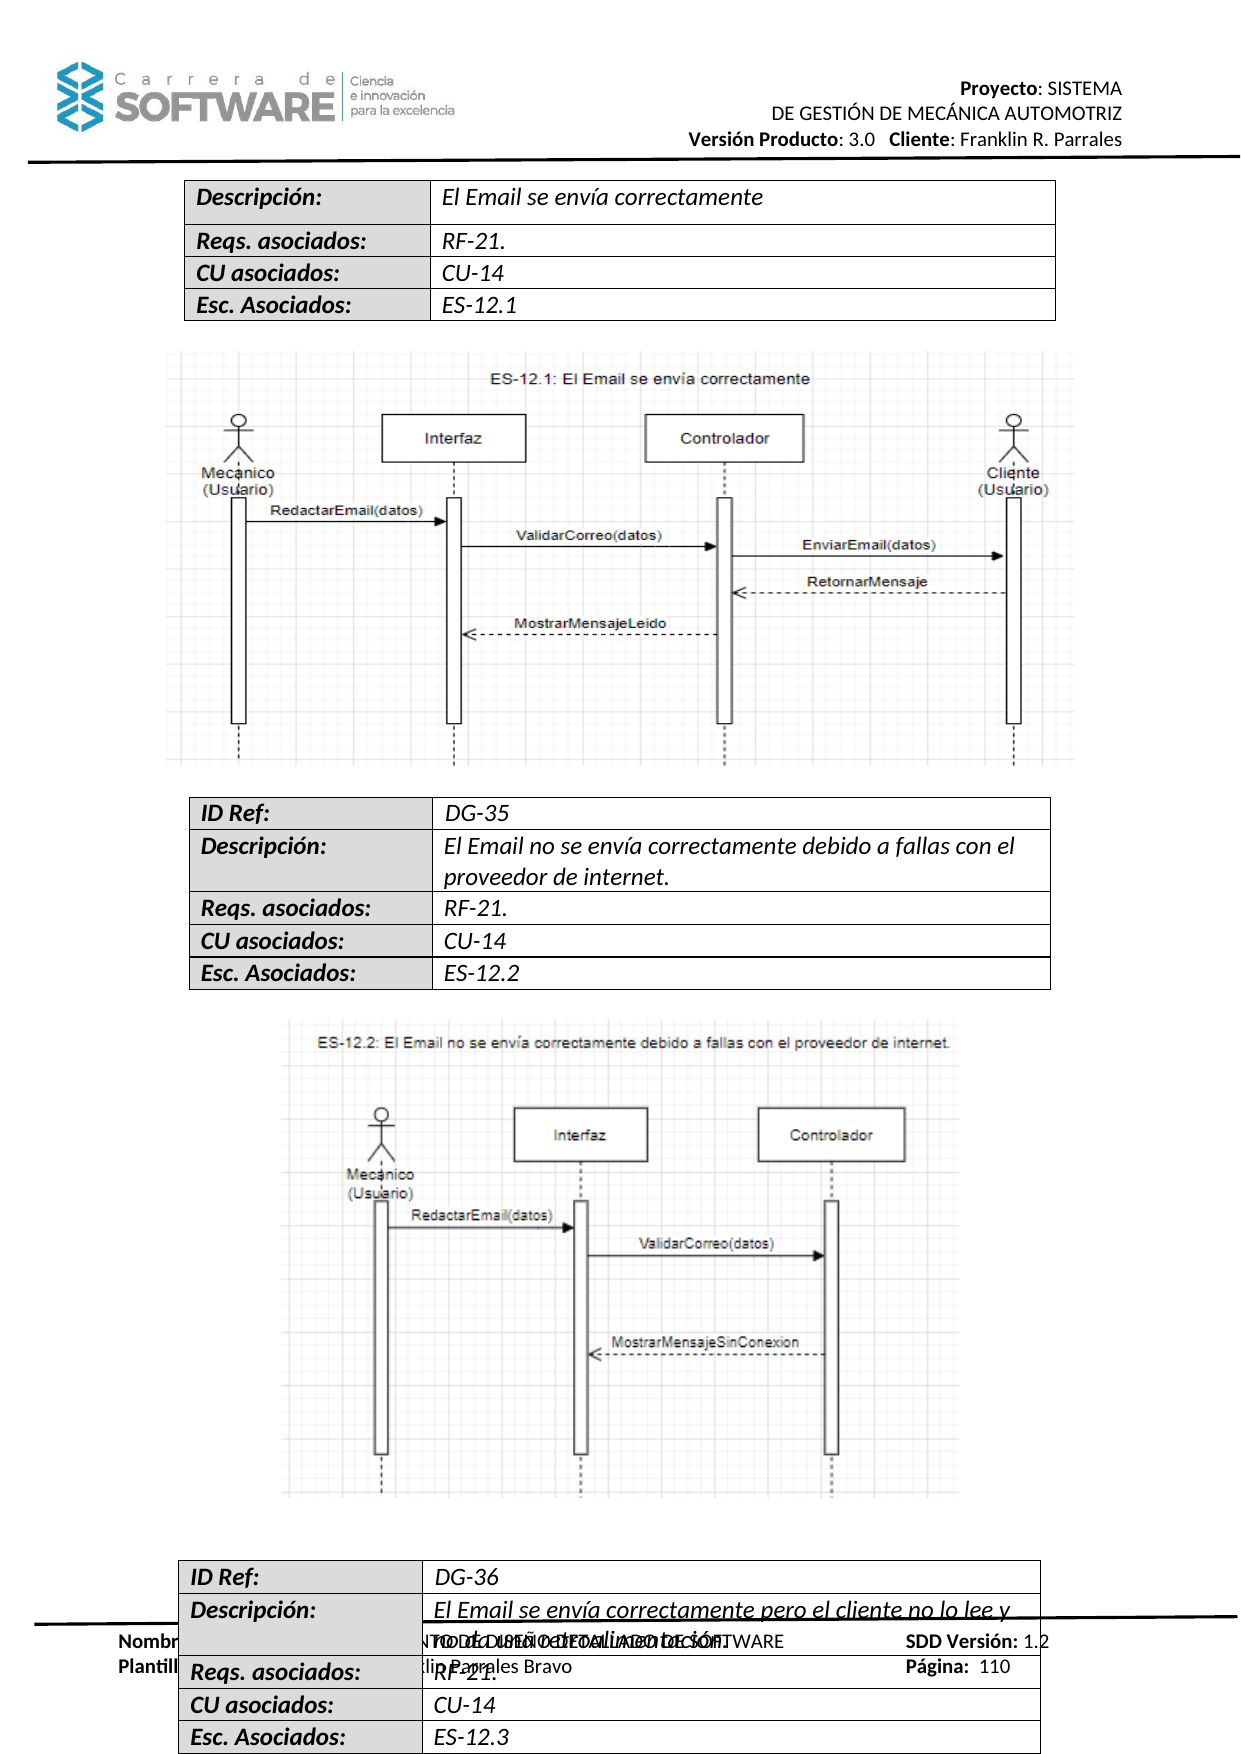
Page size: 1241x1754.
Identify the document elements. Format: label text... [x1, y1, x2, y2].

table_cell ES-12.1 [431, 289, 1055, 320]
table_cell CU asociados: [185, 257, 430, 288]
table_cell RF-21. [423, 1656, 1040, 1688]
table_cell Descripción: [179, 1594, 422, 1655]
table_cell Reqs. asociados: [190, 892, 432, 924]
table_cell ES-12.2 [433, 958, 1050, 989]
table_cell El Email no se envía correctamente debido a fallas con el proveedor de internet. [433, 830, 1050, 891]
table_cell CU asociados: [190, 925, 432, 956]
table_header DG-36 [423, 1561, 1040, 1593]
picture [166, 351, 1075, 766]
table_header DG-35 [433, 798, 1050, 829]
table_cell ES-12.3 [423, 1721, 1040, 1753]
table_header ID Ref: [190, 798, 432, 829]
table_cell Reqs. asociados: [185, 225, 430, 256]
table_cell Esc. Asociados: [185, 289, 430, 320]
table_cell El Email se envía correctamente pero el cliente no lo lee y no da una retroalimentación. [423, 1594, 1040, 1655]
table_cell RF-21. [431, 225, 1055, 256]
table_header ID Ref: [179, 1561, 422, 1593]
table_cell El Email se envía correctamente [431, 181, 1055, 224]
table_cell CU-14 [433, 925, 1050, 956]
table_cell Descripción: [185, 181, 430, 224]
table_cell CU-14 [431, 257, 1055, 288]
table_cell CU asociados: [179, 1689, 422, 1720]
table_cell Esc. Asociados: [190, 958, 432, 989]
table_cell Esc. Asociados: [179, 1721, 422, 1753]
picture [281, 1020, 960, 1498]
picture [46, 46, 461, 154]
table_cell CU-14 [423, 1689, 1040, 1720]
table_cell Reqs. asociados: [179, 1656, 422, 1688]
table_cell Descripción: [190, 830, 432, 891]
table_cell RF-21. [433, 892, 1050, 924]
